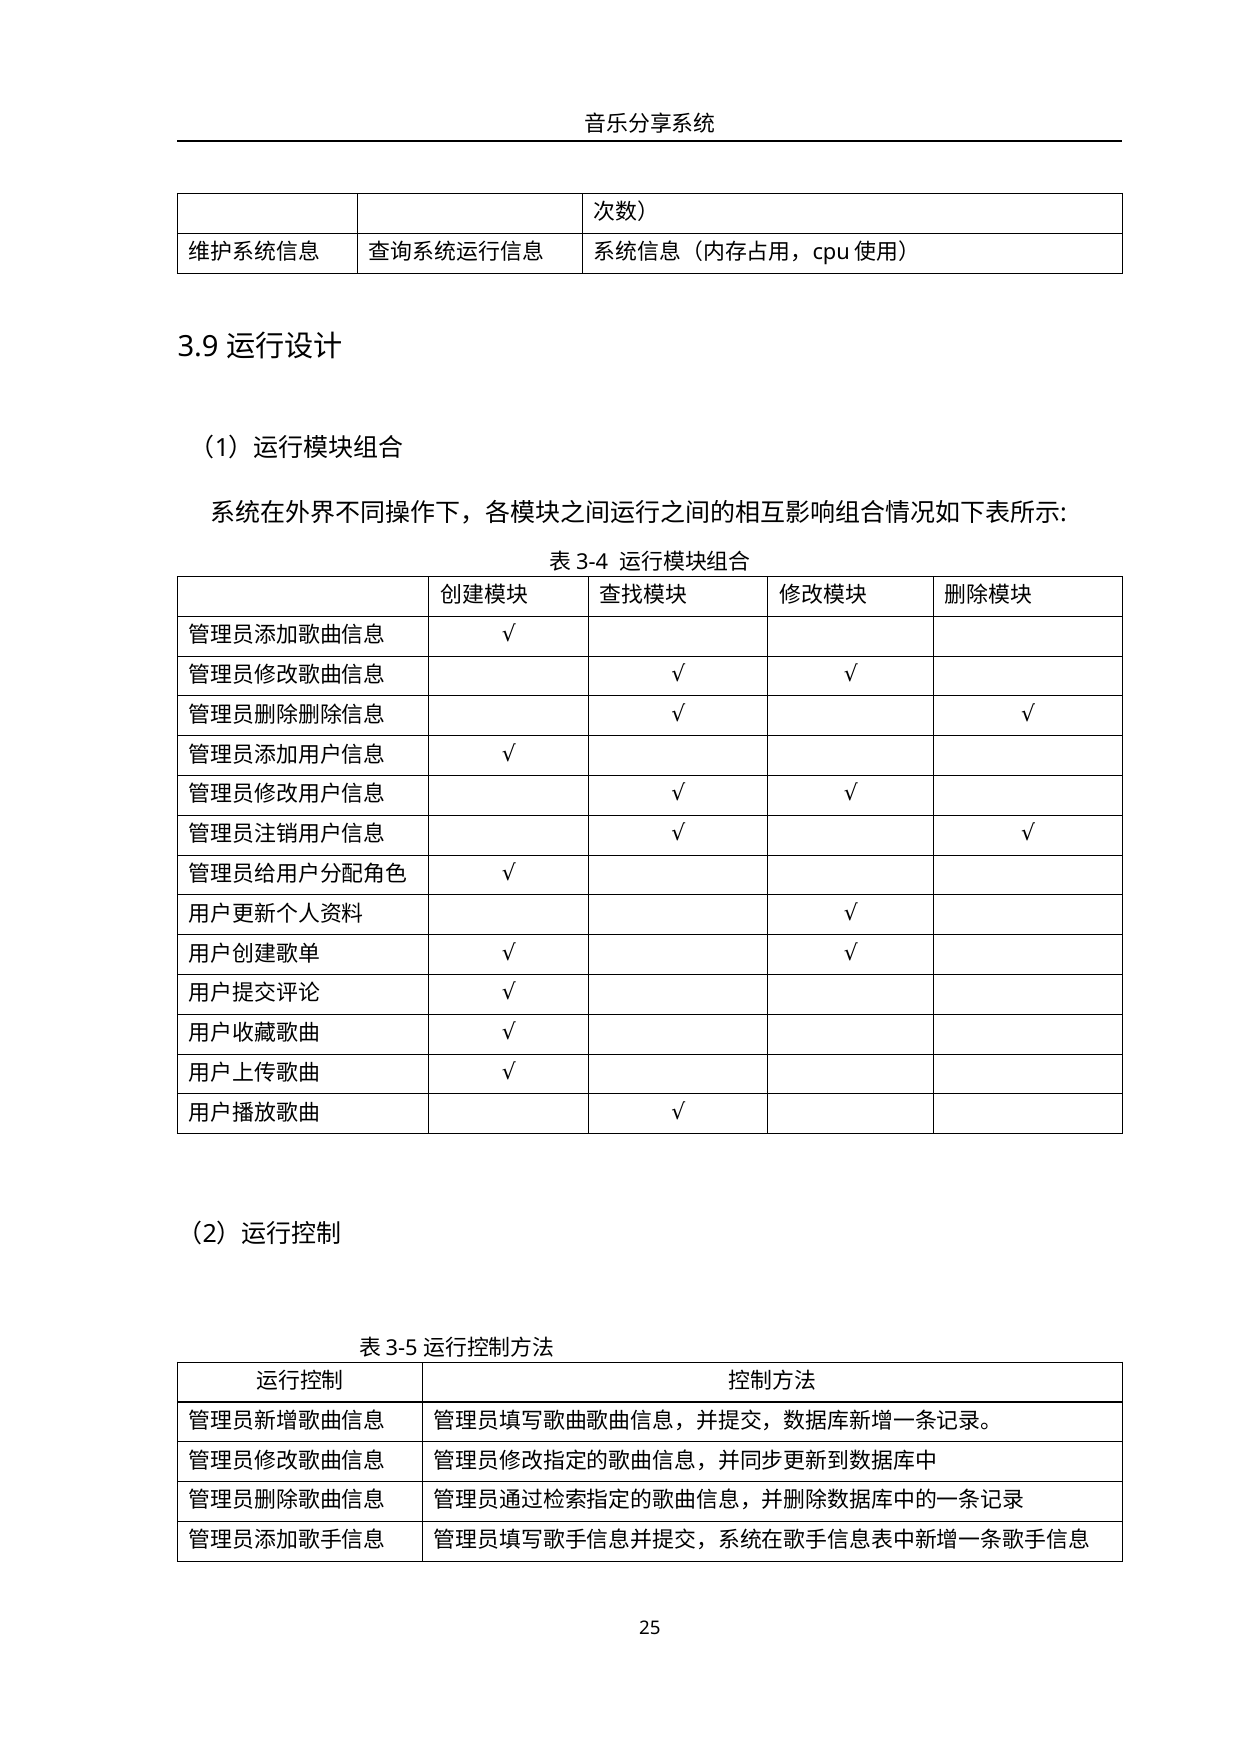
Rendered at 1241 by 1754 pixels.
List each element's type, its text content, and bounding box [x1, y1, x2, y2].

table_header 创建模块 [429, 577, 588, 616]
table_cell [589, 975, 767, 1014]
table_header 修改模块 [768, 577, 933, 616]
table_cell √ [429, 935, 588, 974]
table_cell 系统信息（内存占用，cpu使用） [583, 234, 1122, 272]
table_cell √ [768, 935, 933, 974]
table_cell [934, 895, 1122, 934]
table_cell [429, 895, 588, 934]
table_cell 管理员修改指定的歌曲信息，并同步更新到数据库中 [423, 1442, 1122, 1481]
table_header [178, 577, 428, 616]
table_cell √ [934, 696, 1122, 735]
table_cell 管理员填写歌曲歌曲信息，并提交，数据库新增一条记录。 [423, 1403, 1122, 1441]
table_cell [429, 776, 588, 815]
table_cell √ [429, 617, 588, 656]
table_header 运行控制 [178, 1363, 422, 1401]
table_cell 用户上传歌曲 [178, 1055, 428, 1093]
text （2）运行控制 [177, 1199, 1122, 1264]
table_cell 管理员填写歌手信息并提交，系统在歌手信息表中新增一条歌手信息 [423, 1522, 1122, 1561]
table_cell [934, 617, 1122, 656]
table_cell [768, 696, 933, 735]
table_cell [934, 657, 1122, 695]
table_cell 管理员修改歌曲信息 [178, 1442, 422, 1481]
table_cell 用户创建歌单 [178, 935, 428, 974]
table_cell 管理员修改歌曲信息 [178, 657, 428, 695]
table_cell 维护系统信息 [178, 234, 357, 272]
table_cell [429, 816, 588, 854]
table_cell [429, 657, 588, 695]
table_cell √ [589, 657, 767, 695]
table_cell [768, 1015, 933, 1053]
table_cell [589, 736, 767, 775]
table_cell √ [589, 816, 767, 854]
table_cell 管理员添加用户信息 [178, 736, 428, 775]
table_cell √ [589, 1094, 767, 1133]
table_cell [934, 736, 1122, 775]
table_cell 查询系统运行信息 [358, 234, 582, 272]
table_cell √ [429, 736, 588, 775]
table_cell 管理员删除删除信息 [178, 696, 428, 735]
table_cell 管理员添加歌曲信息 [178, 617, 428, 656]
table_cell √ [429, 856, 588, 894]
table_cell [589, 856, 767, 894]
table_cell [768, 975, 933, 1014]
table_cell [589, 617, 767, 656]
table_cell [934, 1094, 1122, 1133]
table_cell [934, 975, 1122, 1014]
table_cell √ [589, 776, 767, 815]
table_cell [934, 1055, 1122, 1093]
table_cell [768, 856, 933, 894]
table_cell 用户更新个人资料 [178, 895, 428, 934]
table_cell [768, 1055, 933, 1093]
table_cell [934, 856, 1122, 894]
table_cell √ [429, 1015, 588, 1053]
table_cell 管理员修改用户信息 [178, 776, 428, 815]
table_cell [583, 194, 1122, 233]
table_cell [589, 1055, 767, 1093]
table_cell [934, 776, 1122, 815]
text 表3-5 运行控制方法 [177, 1329, 1122, 1362]
table_header 控制方法 [423, 1363, 1122, 1401]
table_cell [589, 1015, 767, 1053]
table_cell 管理员删除歌曲信息 [178, 1482, 422, 1521]
text 系统在外界不同操作下，各模块之间运行之间的相互影响组合情况如下表所示: [177, 478, 1122, 543]
table_cell [768, 1094, 933, 1133]
text 3.9 运行设计 [177, 311, 1122, 376]
table_cell [589, 935, 767, 974]
table_cell 管理员注销用户信息 [178, 816, 428, 854]
table_cell [429, 696, 588, 735]
table_cell √ [768, 657, 933, 695]
table_cell 管理员通过检索指定的歌曲信息，并删除数据库中的一条记录 [423, 1482, 1122, 1521]
table_cell 用户播放歌曲 [178, 1094, 428, 1133]
table_cell [768, 617, 933, 656]
text （1）运行模块组合 [177, 413, 1122, 478]
table_cell √ [589, 696, 767, 735]
table_cell 管理员给用户分配角色 [178, 856, 428, 894]
table_cell 管理员新增歌曲信息 [178, 1403, 422, 1441]
table_cell 用户收藏歌曲 [178, 1015, 428, 1053]
table_cell [768, 736, 933, 775]
table_cell 用户提交评论 [178, 975, 428, 1014]
table_cell 维护歌单信息 [178, 194, 357, 233]
table_cell √ [768, 895, 933, 934]
table_cell 管理员添加歌手信息 [178, 1522, 422, 1561]
table_header 查找模块 [589, 577, 767, 616]
table_cell √ [934, 816, 1122, 854]
table_header 删除模块 [934, 577, 1122, 616]
text 表 3-4 运行模块组合 [177, 543, 1122, 576]
table_cell √ [768, 776, 933, 815]
table_cell [934, 935, 1122, 974]
table_cell 生成推荐歌单信息 [358, 194, 582, 233]
table_cell √ [429, 975, 588, 1014]
table_cell [589, 895, 767, 934]
table_cell [429, 1094, 588, 1133]
table_cell [768, 816, 933, 854]
table_cell √ [429, 1055, 588, 1093]
table_cell [934, 1015, 1122, 1053]
